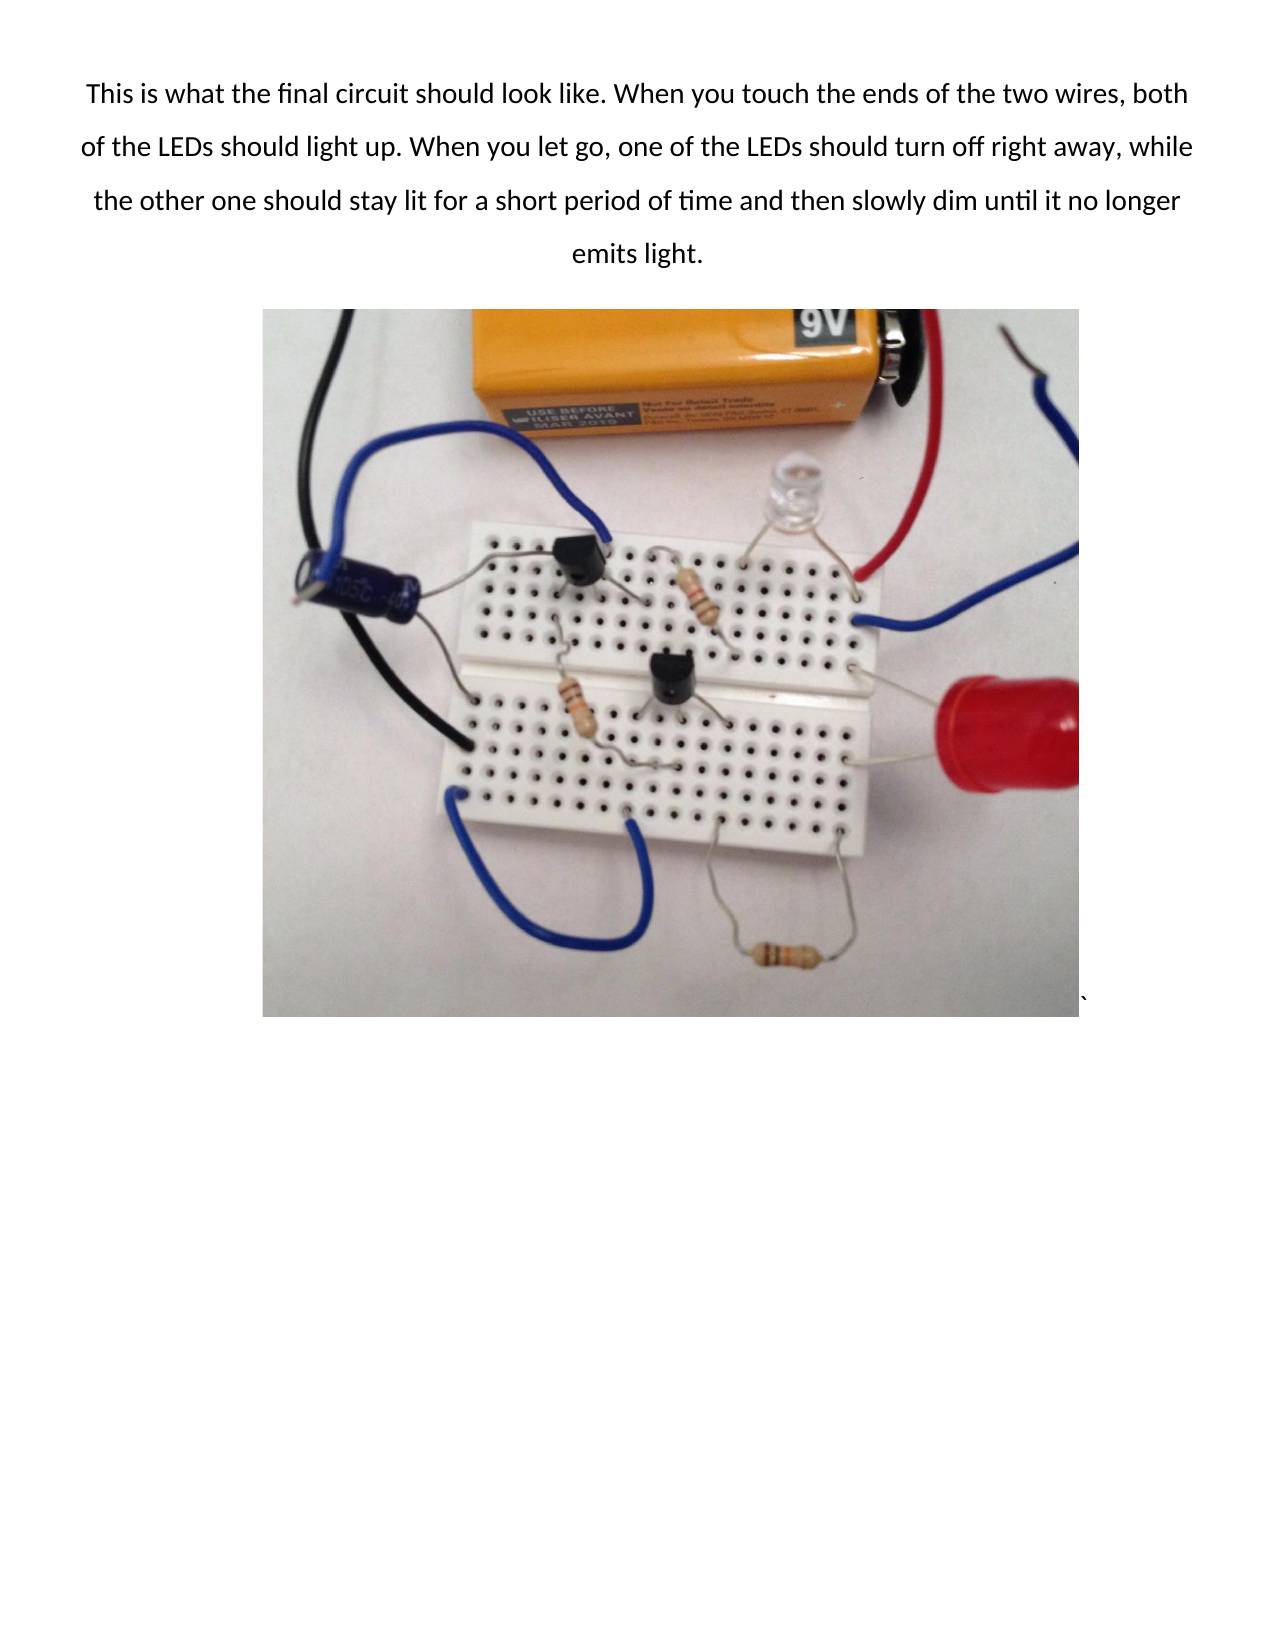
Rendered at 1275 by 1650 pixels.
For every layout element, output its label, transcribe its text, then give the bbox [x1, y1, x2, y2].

text This is what the final circuit should look like. When you touch the ends of the two wires, both of the LEDs should light up. When you let go, one of the LEDs should turn off right away, while the other one should stay lit for a short period of time and then slowly dim until it no longer emits light. [75, 75, 1200, 271]
picture [262, 309, 1079, 1017]
